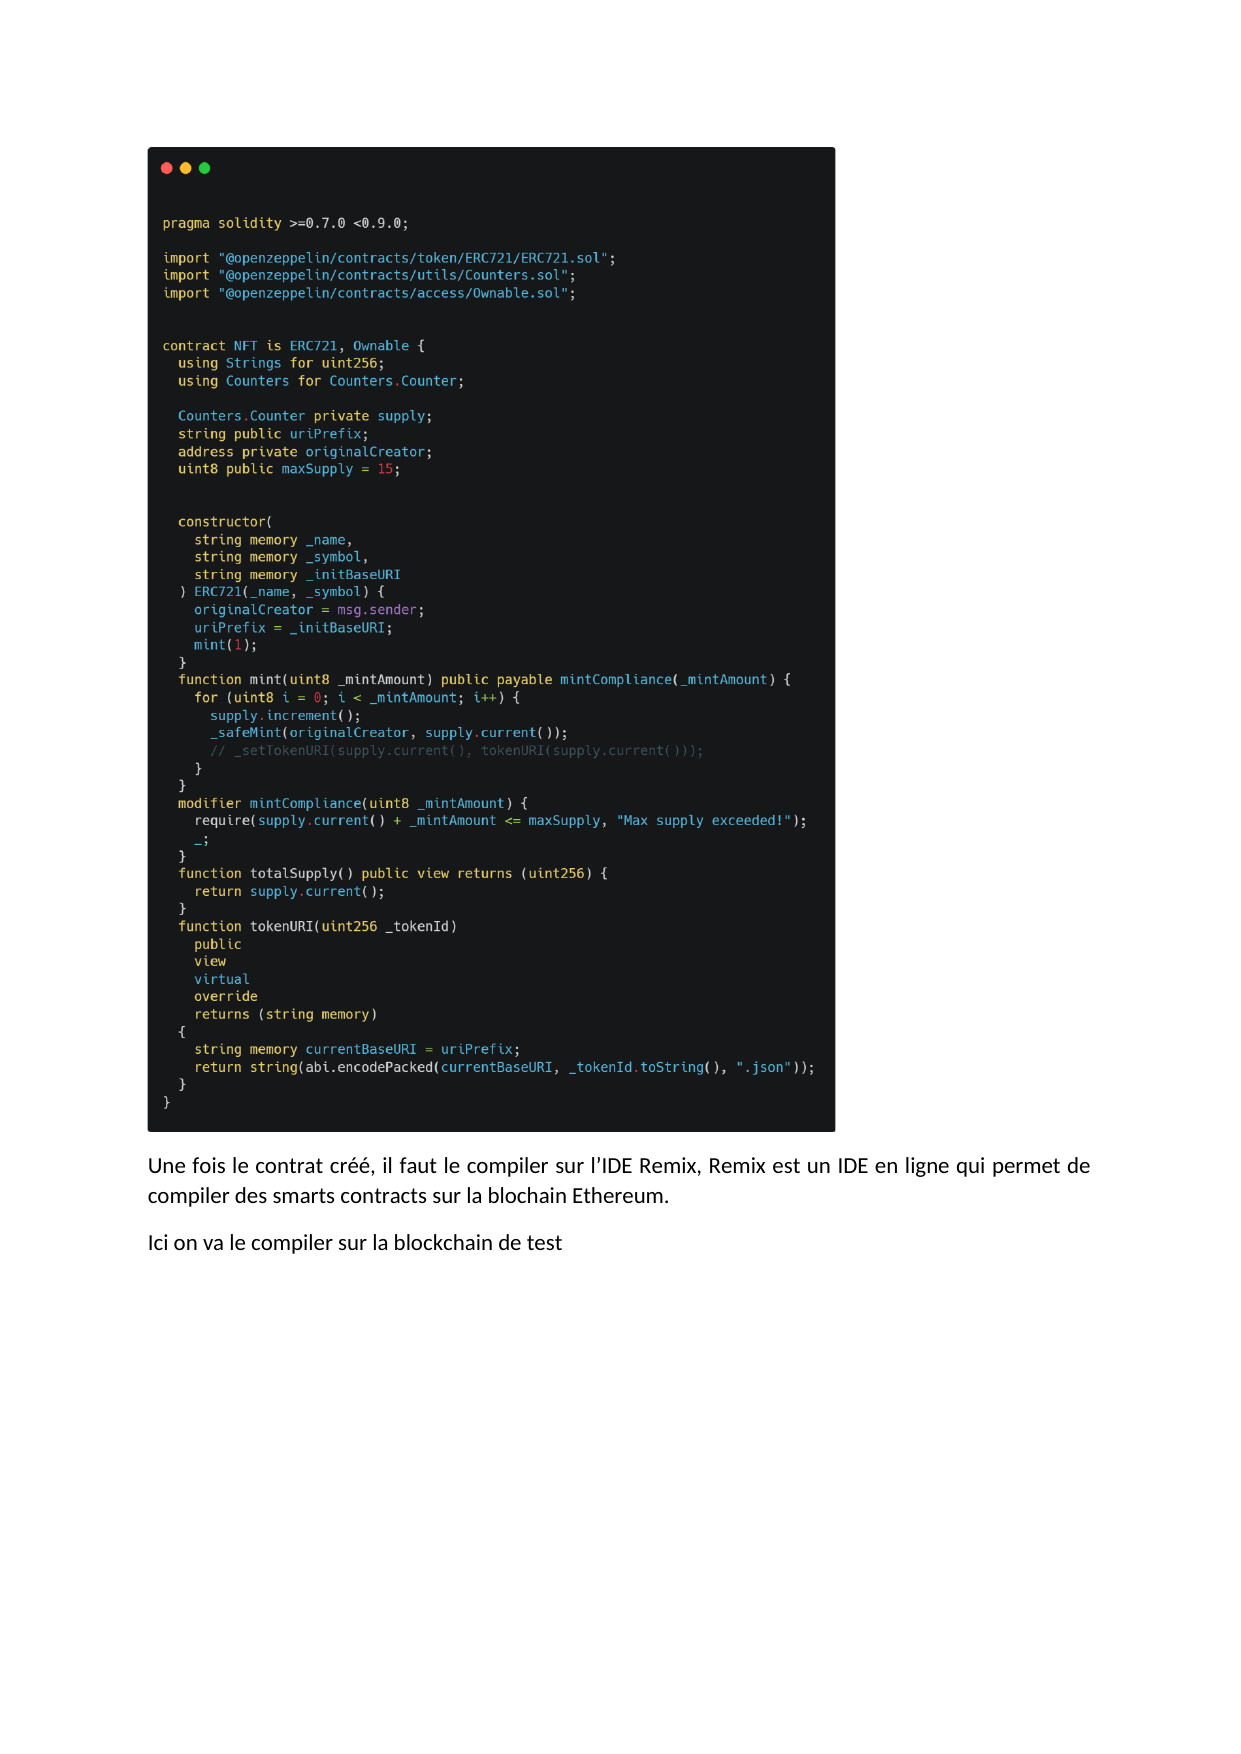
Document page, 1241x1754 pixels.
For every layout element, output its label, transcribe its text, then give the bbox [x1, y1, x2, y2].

text Ici on va le compiler sur la blockchain de test [148, 1228, 1093, 1256]
picture [147, 147, 836, 1132]
text Une fois le contrat créé, il faut le compiler sur l’IDE Remix, Remix est un IDE en ligne qui permet de compiler des smarts contracts sur la blochain Ethereum. [148, 1151, 1093, 1209]
